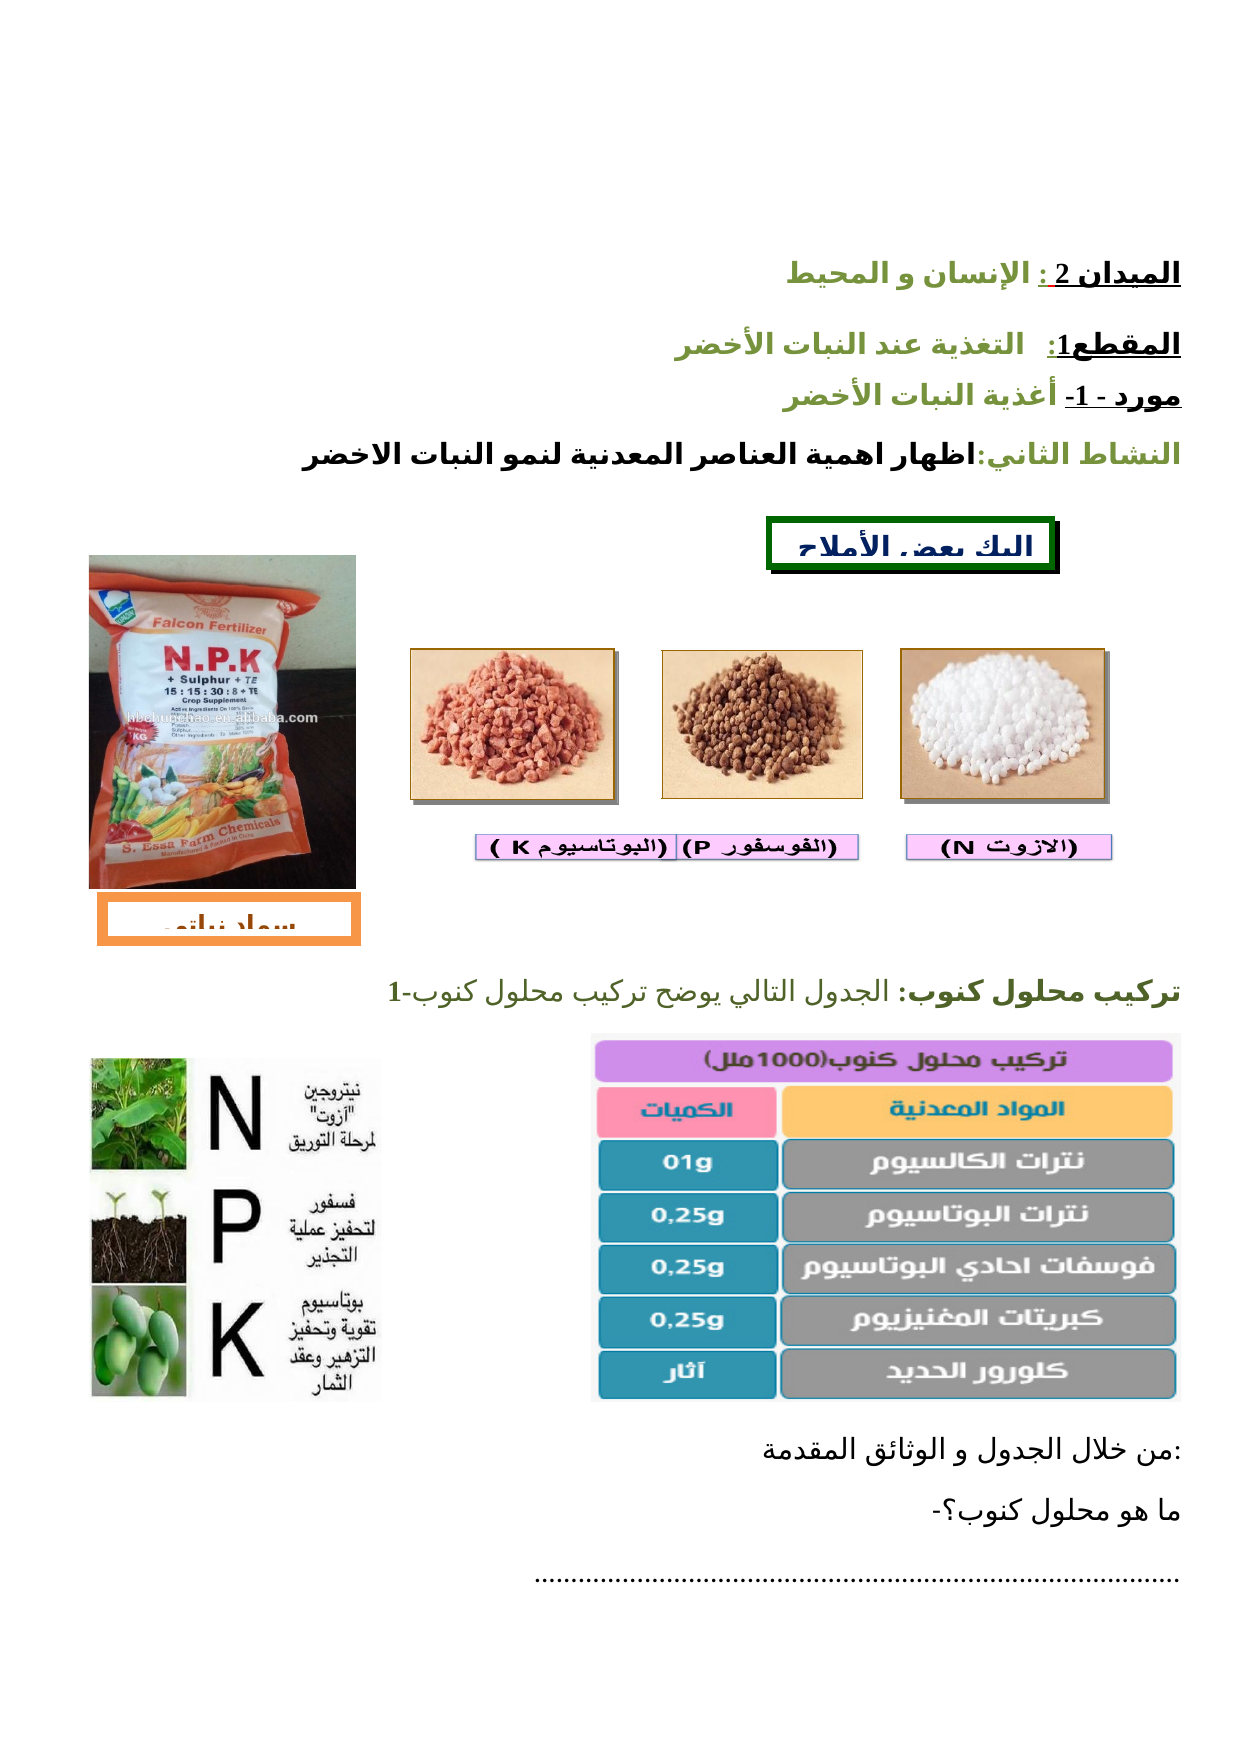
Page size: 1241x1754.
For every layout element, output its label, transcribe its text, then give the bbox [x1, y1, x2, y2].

picture [89, 1058, 382, 1402]
picture [88, 555, 356, 889]
picture [470, 827, 863, 872]
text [89, 1554, 1181, 1590]
picture [902, 650, 1104, 798]
text مورد - 1- أغذية النبات الأخضر [89, 378, 1181, 411]
text المقطع1: التغذية عند النبات الأخضر [89, 327, 1181, 361]
text من خلال الجدول و الوثائق المقدمة: [89, 1431, 1181, 1466]
picture [663, 651, 862, 798]
text 1-تركيب محلول كنوب: الجدول التالي يوضح تركيب محلول كنوب [89, 974, 1181, 1007]
picture [411, 650, 613, 799]
text -ما هو محلول كنوب؟ [89, 1492, 1181, 1528]
picture [902, 827, 1117, 872]
text الميدان 2 : الإنسان و المحيط [89, 256, 1181, 290]
text النشاط الثاني:اظهار اهمية العناصر المعدنية لنمو النبات الاخضر [89, 437, 1181, 471]
